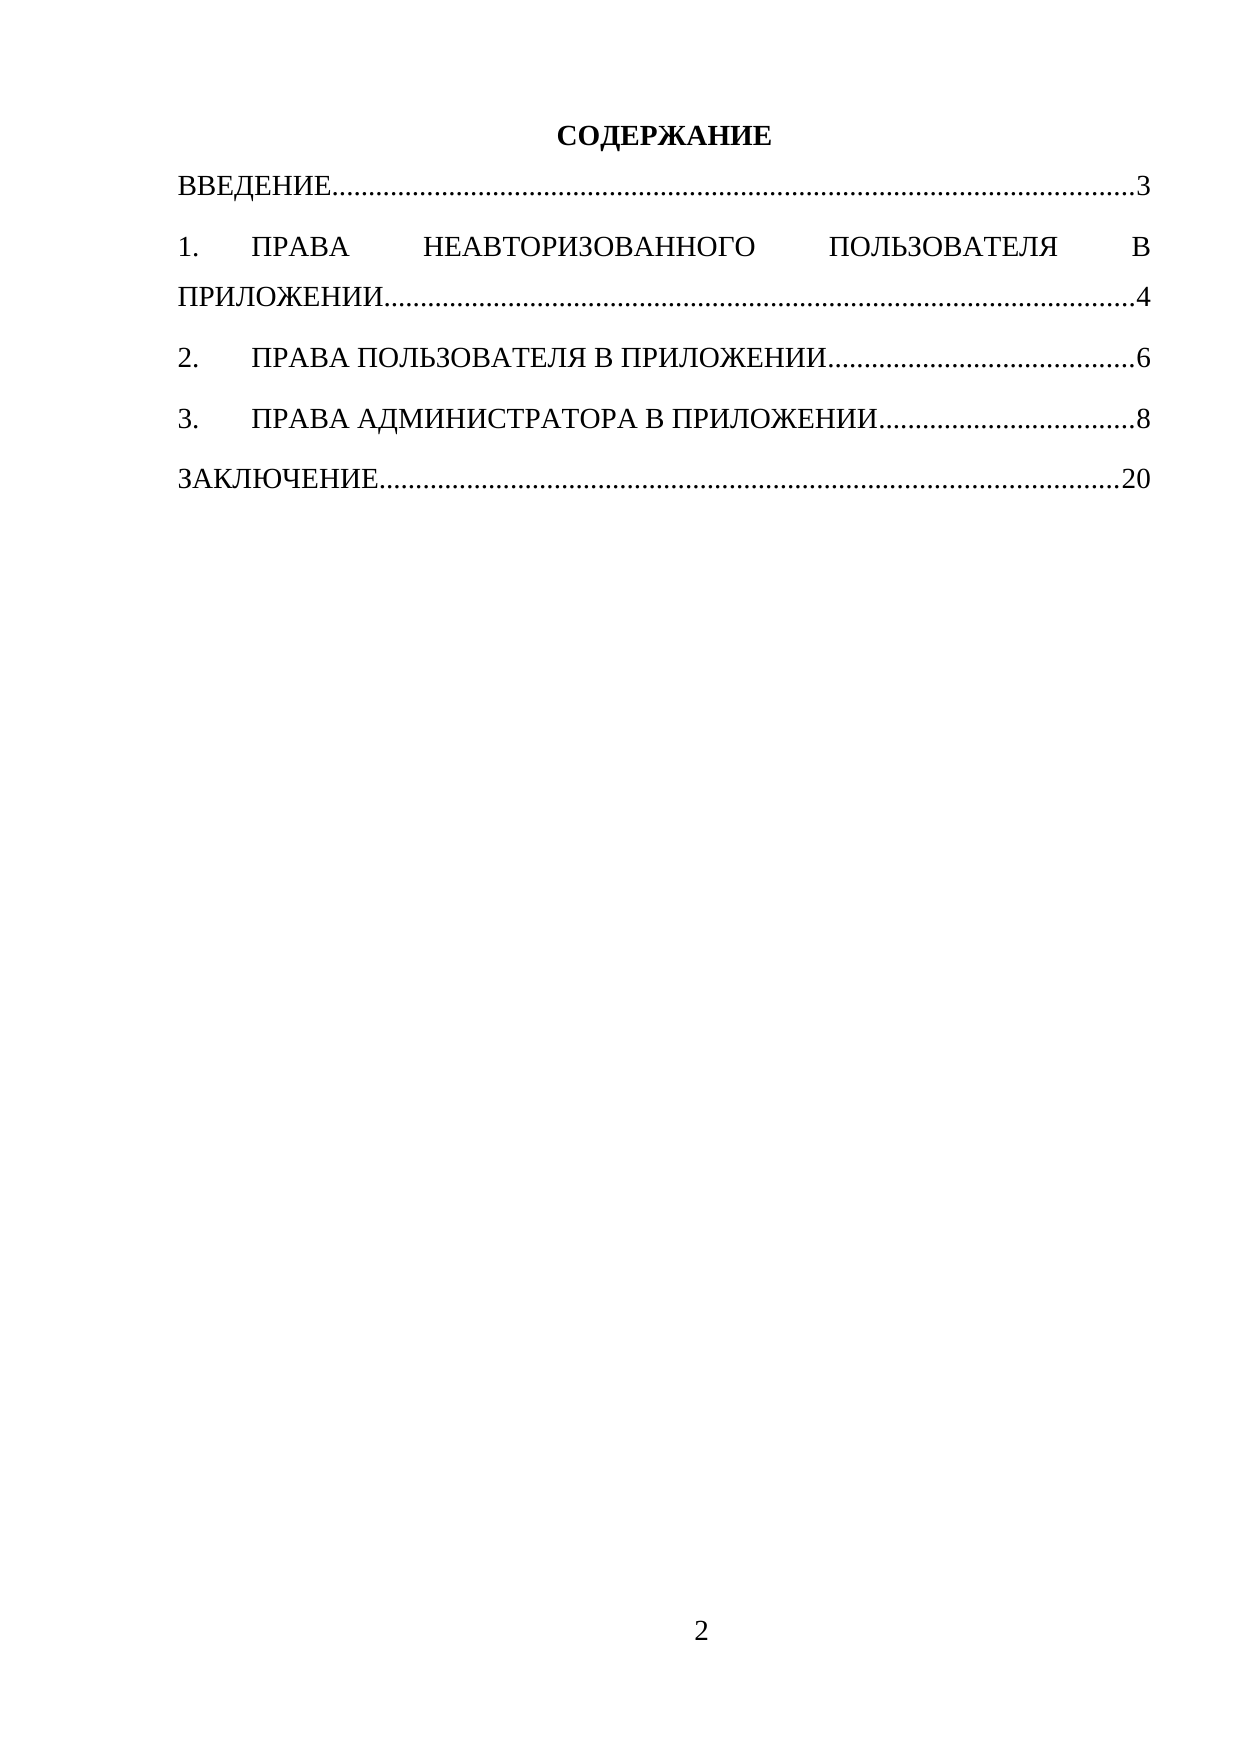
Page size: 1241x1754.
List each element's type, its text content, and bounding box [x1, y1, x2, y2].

text ЗАКЛЮЧЕНИЕ 20 [177, 462, 1152, 495]
text 2. ПРАВА ПОЛЬЗОВАТЕЛЯ В ПРИЛОЖЕНИИ 6 [177, 340, 1152, 374]
text 3. ПРАВА АДМИНИСТРАТОРА В ПРИЛОЖЕНИИ 8 [177, 401, 1152, 434]
text СОДЕРЖАНИЕ [177, 118, 1152, 152]
text 1. ПРАВА НЕАВТОРИЗОВАННОГО ПОЛЬЗОВАТЕЛЯ В ПРИЛОЖЕНИИ 4 [177, 229, 1152, 313]
text ВВЕДЕНИЕ 3 [177, 168, 1152, 202]
